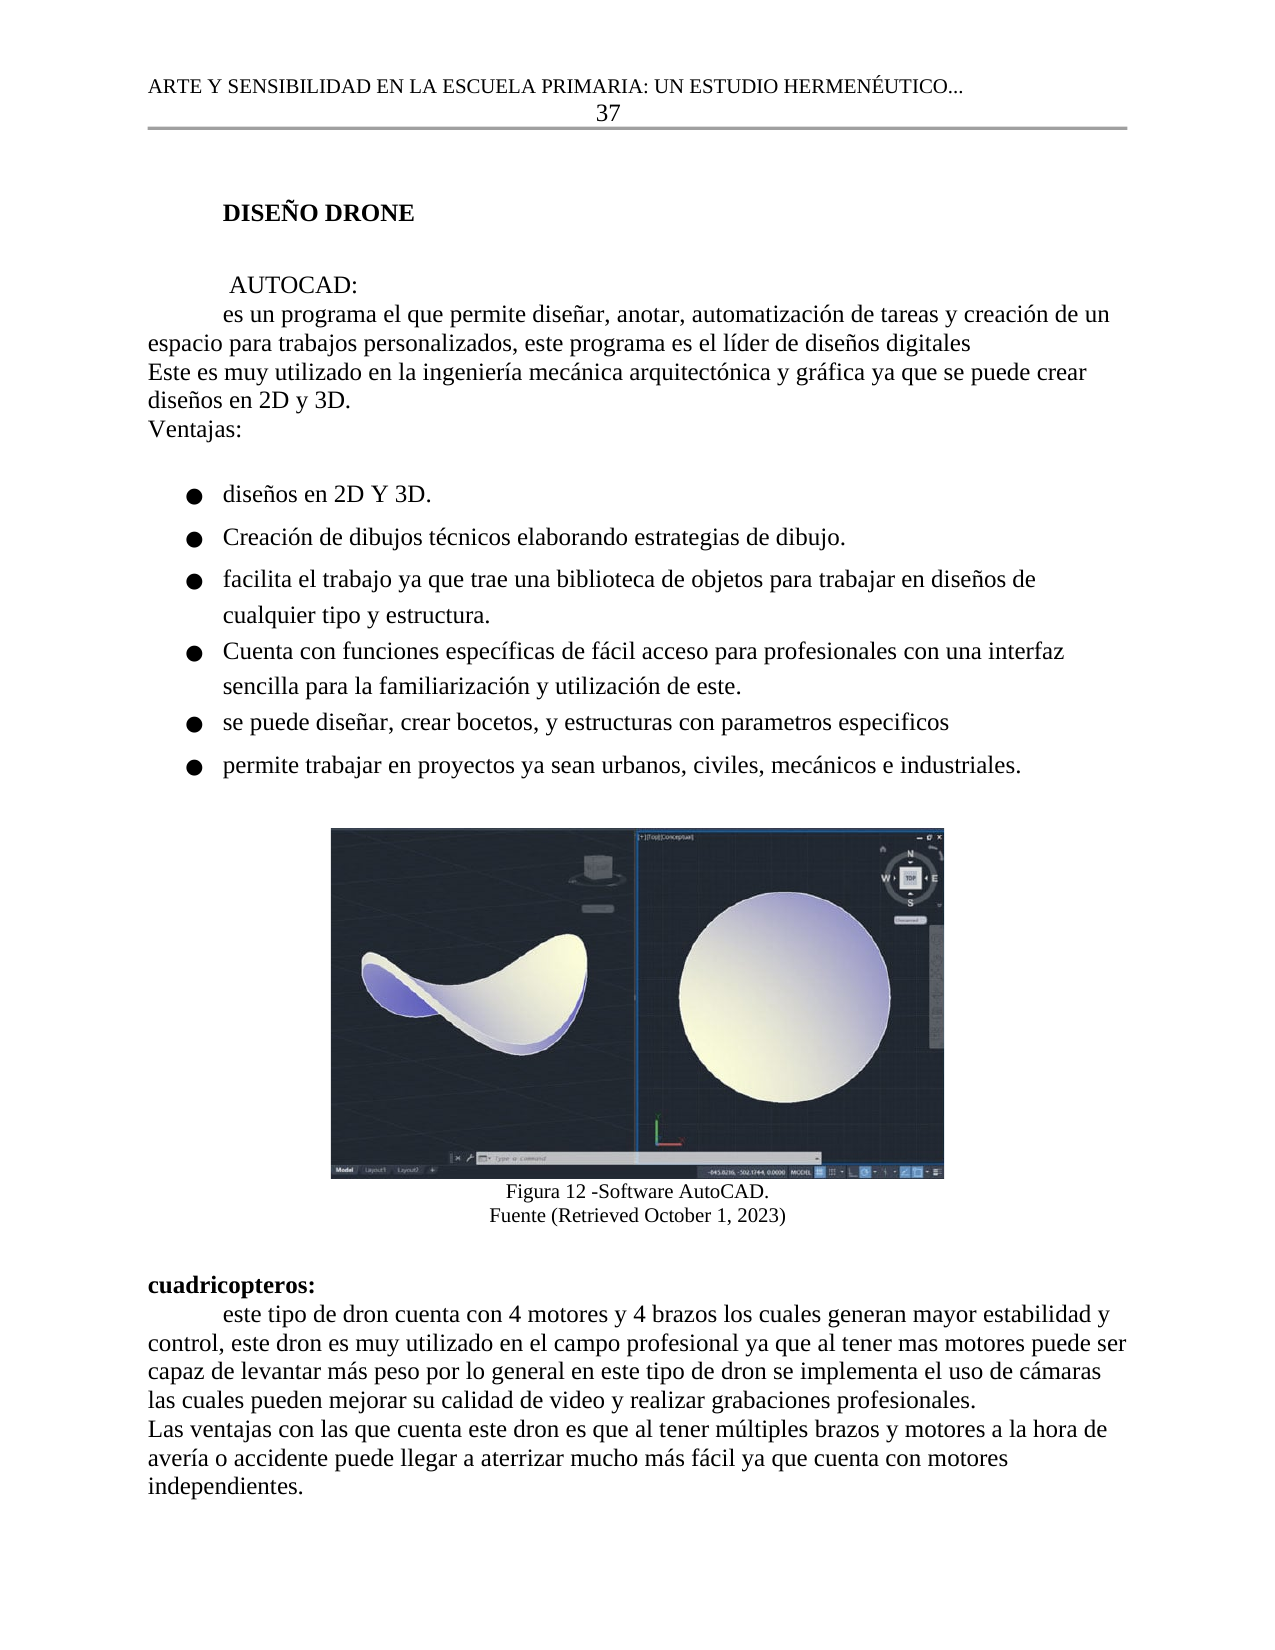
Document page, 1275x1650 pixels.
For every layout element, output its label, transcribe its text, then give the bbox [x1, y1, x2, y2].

list Creación de dibujos técnicos elaborando estrategias de dibujo. [185, 514, 1127, 557]
text Fuente (Retrieved October 1, 2023) [148, 1203, 1127, 1227]
text DISEÑO DRONE [148, 198, 1127, 227]
picture [330, 828, 945, 1179]
text Este es muy utilizado en la ingeniería mecánica arquitectónica y gráfica ya que se puede crear diseños en 2D y 3D. [148, 357, 1127, 414]
text cuadricopteros: [148, 1270, 1127, 1299]
text Ventajas: [148, 414, 1127, 443]
list se puede diseñar, crear bocetos, y estructuras con parametros especificos [185, 700, 1127, 743]
text AUTOCAD: [148, 270, 1127, 299]
text Figura 12 -Software AutoCAD. [148, 1179, 1127, 1203]
list facilita el trabajo ya que trae una biblioteca de objetos para trabajar en diseños de cualquier tipo y estructura. [185, 557, 1127, 628]
list permite trabajar en proyectos ya sean urbanos, civiles, mecánicos e industriales. [185, 743, 1127, 785]
text es un programa el que permite diseñar, anotar, automatización de tareas y creación de un espacio para trabajos personalizados, este programa es el líder de diseños digitales [148, 299, 1127, 357]
list diseños en 2D Y 3D. [185, 472, 1127, 514]
text Las ventajas con las que cuenta este dron es que al tener múltiples brazos y motores a la hora de avería o accidente puede llegar a aterrizar mucho más fácil ya que cuenta con motores independientes. [148, 1414, 1127, 1500]
list Cuenta con funciones específicas de fácil acceso para profesionales con una interfaz sencilla para la familiarización y utilización de este. [185, 628, 1127, 700]
text este tipo de dron cuenta con 4 motores y 4 brazos los cuales generan mayor estabilidad y control, este dron es muy utilizado en el campo profesional ya que al tener mas motores puede ser capaz de levantar más peso por lo general en este tipo de dron se implementa el uso de cámaras las cuales pueden mejorar su calidad de video y realizar grabaciones profesionales. [148, 1299, 1127, 1414]
